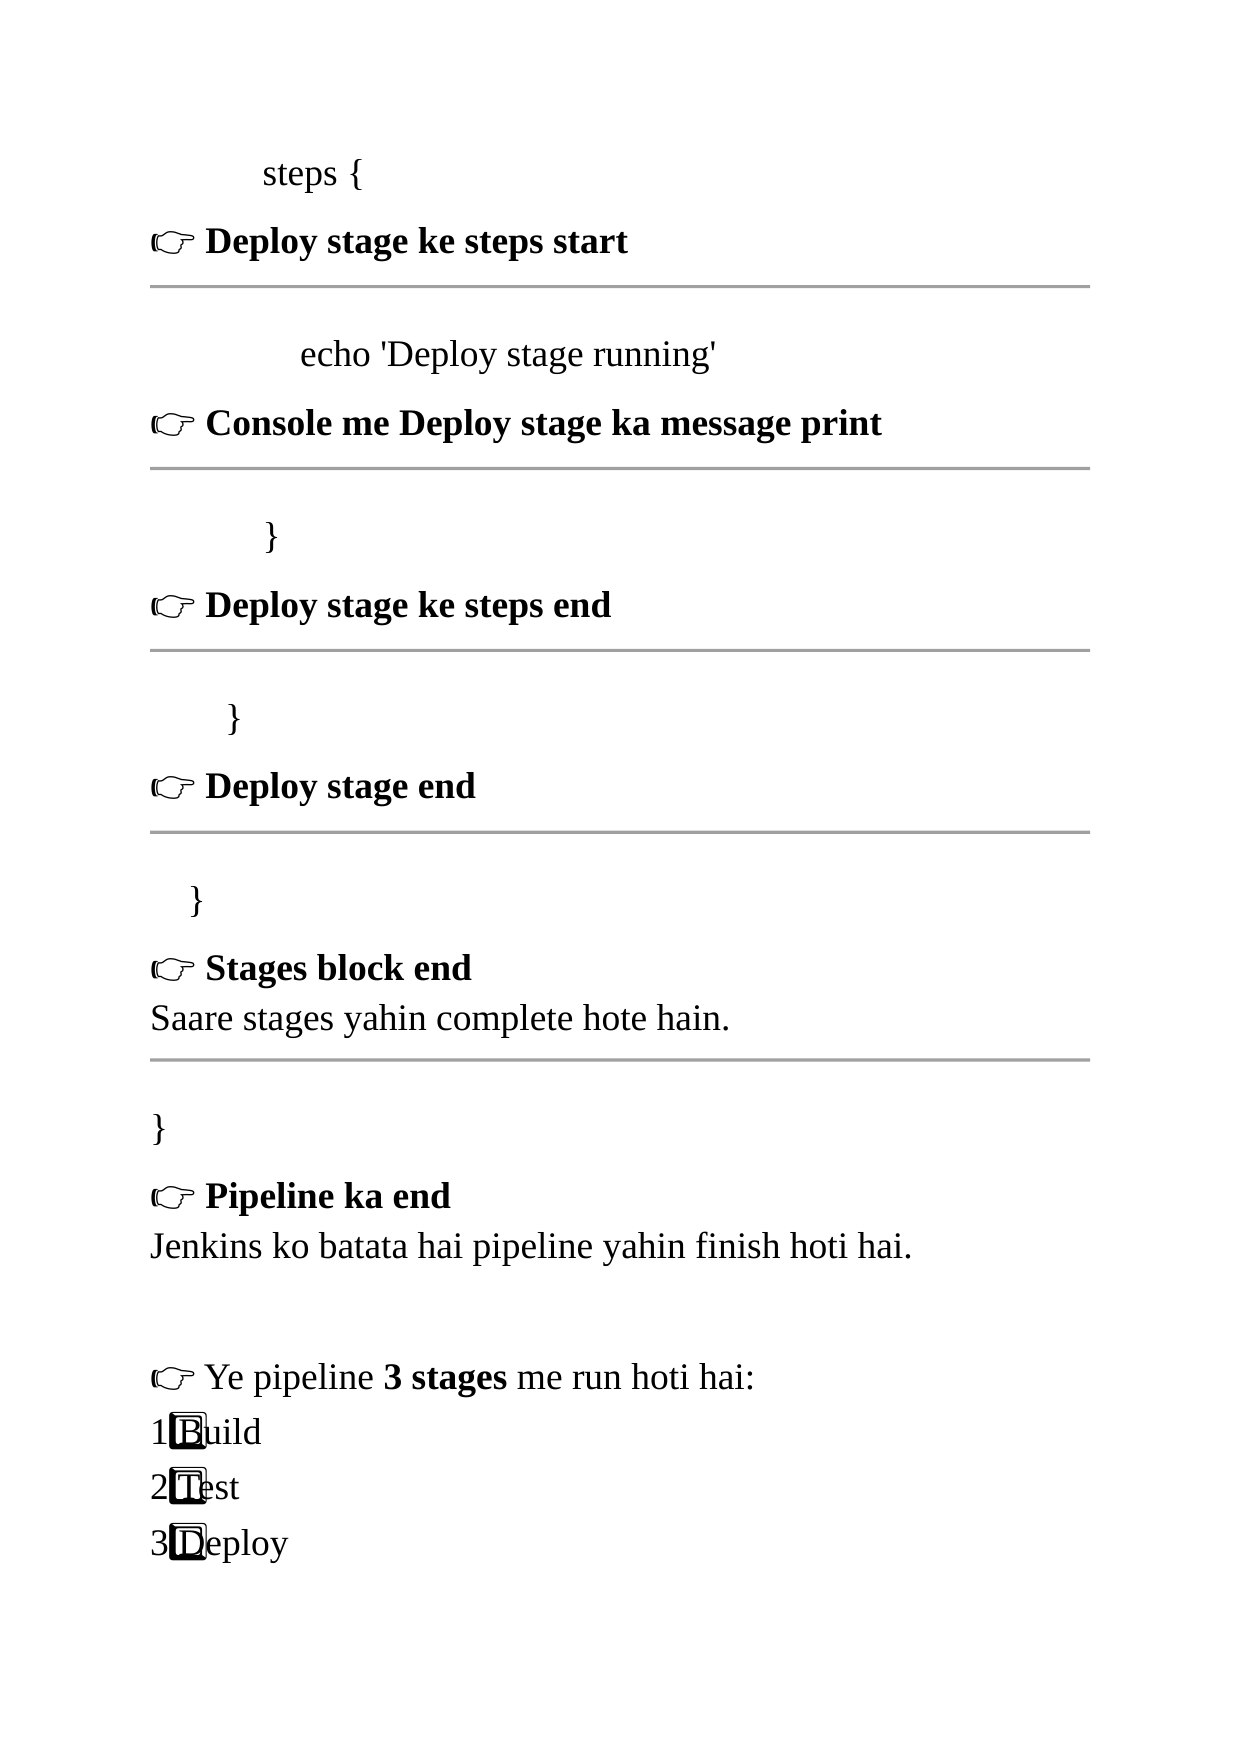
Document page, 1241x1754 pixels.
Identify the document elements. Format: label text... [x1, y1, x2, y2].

text } [150, 696, 1090, 739]
text 👉 Deploy stage ke steps end [150, 577, 1090, 628]
text 👉 Console me Deploy stage ka message print [150, 395, 1090, 446]
text 👉 Deploy stage end [150, 759, 1090, 810]
text 👉 Stages block end Saare stages yahin complete hote hain. [150, 941, 1090, 1038]
text steps { [150, 150, 1090, 193]
text 👉 Deploy stage ke steps start [150, 213, 1090, 264]
text echo 'Deploy stage running' [150, 332, 1090, 375]
text } [150, 514, 1090, 557]
text } [150, 877, 1090, 921]
text 👉 Ye pipeline 3 stages me run hoti hai: 1️⃣ Build 2️⃣ Test 3️⃣ Deploy [150, 1349, 1090, 1566]
text } [150, 1105, 1090, 1148]
text 👉 Pipeline ka end Jenkins ko batata hai pipeline yahin finish hoti hai. [150, 1168, 1090, 1266]
